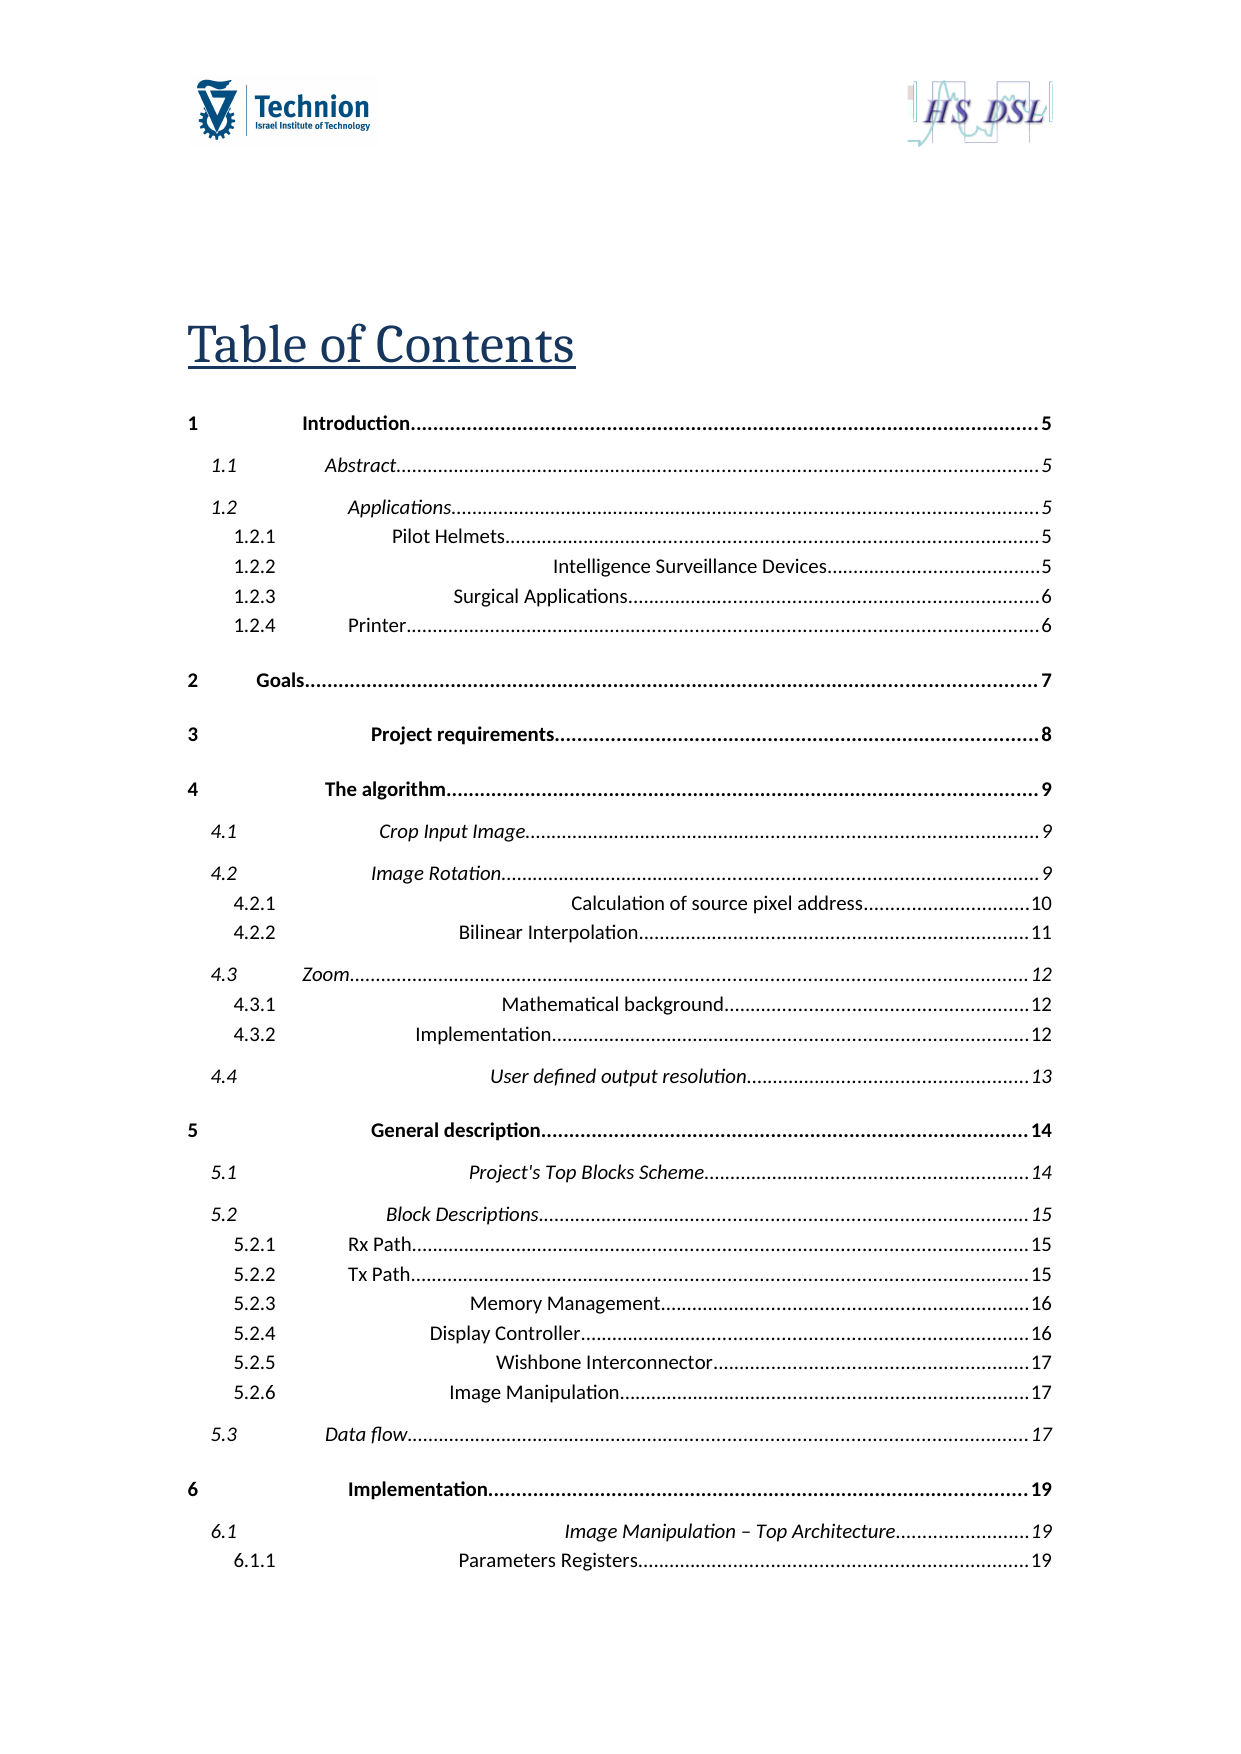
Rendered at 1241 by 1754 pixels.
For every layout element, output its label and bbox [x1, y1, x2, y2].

picture [907, 73, 1053, 147]
picture [187, 74, 378, 147]
